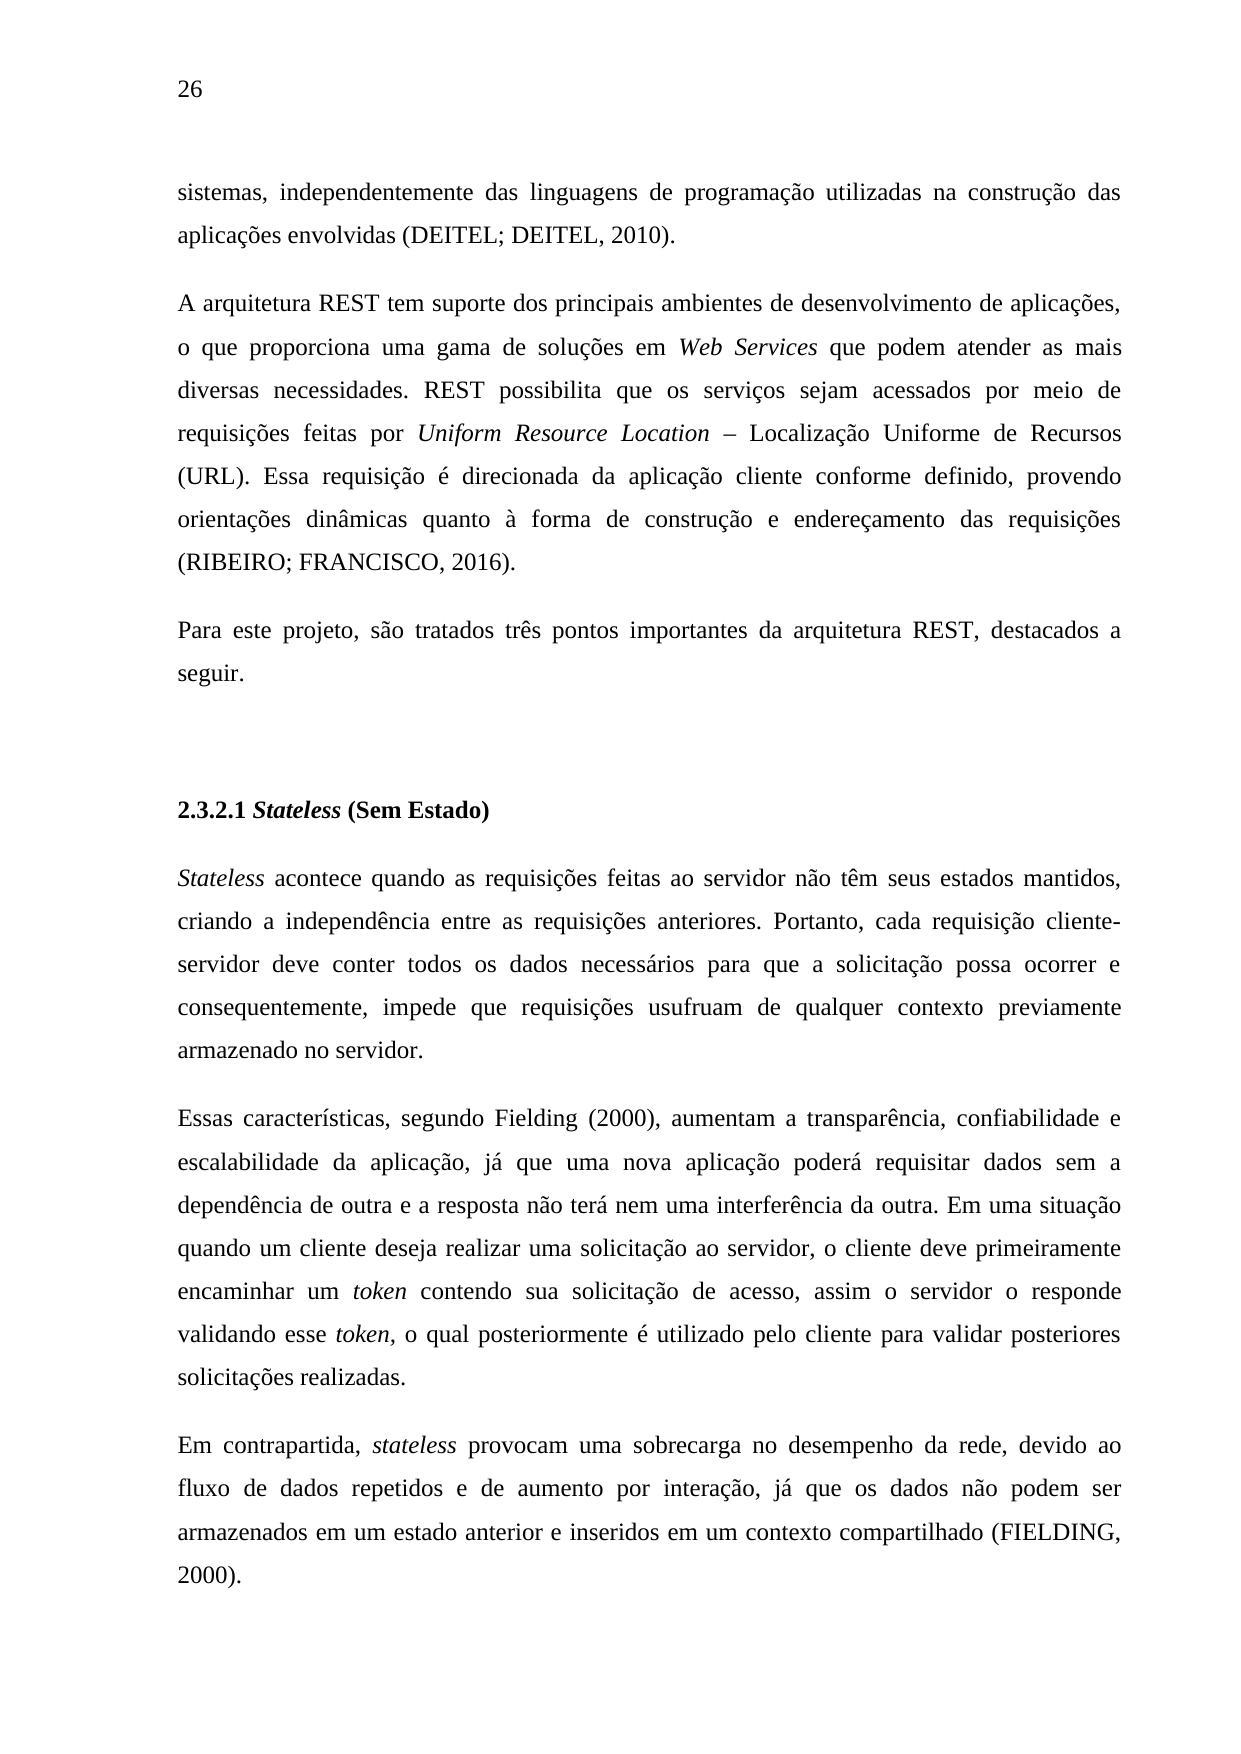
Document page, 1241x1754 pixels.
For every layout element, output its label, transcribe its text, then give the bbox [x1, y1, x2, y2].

text A arquitetura REST tem suporte dos principais ambientes de desenvolvimento de aplicações, o que proporciona uma gama de soluções em Web Services que podem atender as mais diversas necessidades. REST possibilita que os serviços sejam acessados por meio de requisições feitas por Uniform Resource Location – Localização Uniforme de Recursos (URL). Essa requisição é direcionada da aplicação cliente conforme definido, provendo orientações dinâmicas quanto à forma de construção e endereçamento das requisições (RIBEIRO; FRANCISCO, 2016). [177, 288, 1122, 576]
text Para este projeto, são tratados três pontos importantes da arquitetura REST, destacados a seguir. [177, 615, 1122, 687]
text Em contrapartida, stateless provocam uma sobrecarga no desempenho da rede, devido ao fluxo de dados repetidos e de aumento por interação, já que os dados não podem ser armazenados em um estado anterior e inseridos em um contexto compartilhado (FIELDING, 2000). [177, 1430, 1122, 1588]
subtitle 2.3.2.1 Stateless (Sem Estado) [177, 795, 1122, 823]
text Essas características, segundo Fielding (2000), aumentam a transparência, confiabilidade e escalabilidade da aplicação, já que uma nova aplicação poderá requisitar dados sem a dependência de outra e a resposta não terá nem uma interferência da outra. Em uma situação quando um cliente deseja realizar uma solicitação ao servidor, o cliente deve primeiramente encaminhar um token contendo sua solicitação de acesso, assim o servidor o responde validando esse token, o qual posteriormente é utilizado pelo cliente para validar posteriores solicitações realizadas. [177, 1103, 1122, 1391]
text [177, 177, 1122, 249]
text Stateless acontece quando as requisições feitas ao servidor não têm seus estados mantidos, criando a independência entre as requisições anteriores. Portanto, cada requisição cliente-servidor deve conter todos os dados necessários para que a solicitação possa ocorrer e consequentemente, impede que requisições usufruam de qualquer contexto previamente armazenado no servidor. [177, 863, 1122, 1064]
